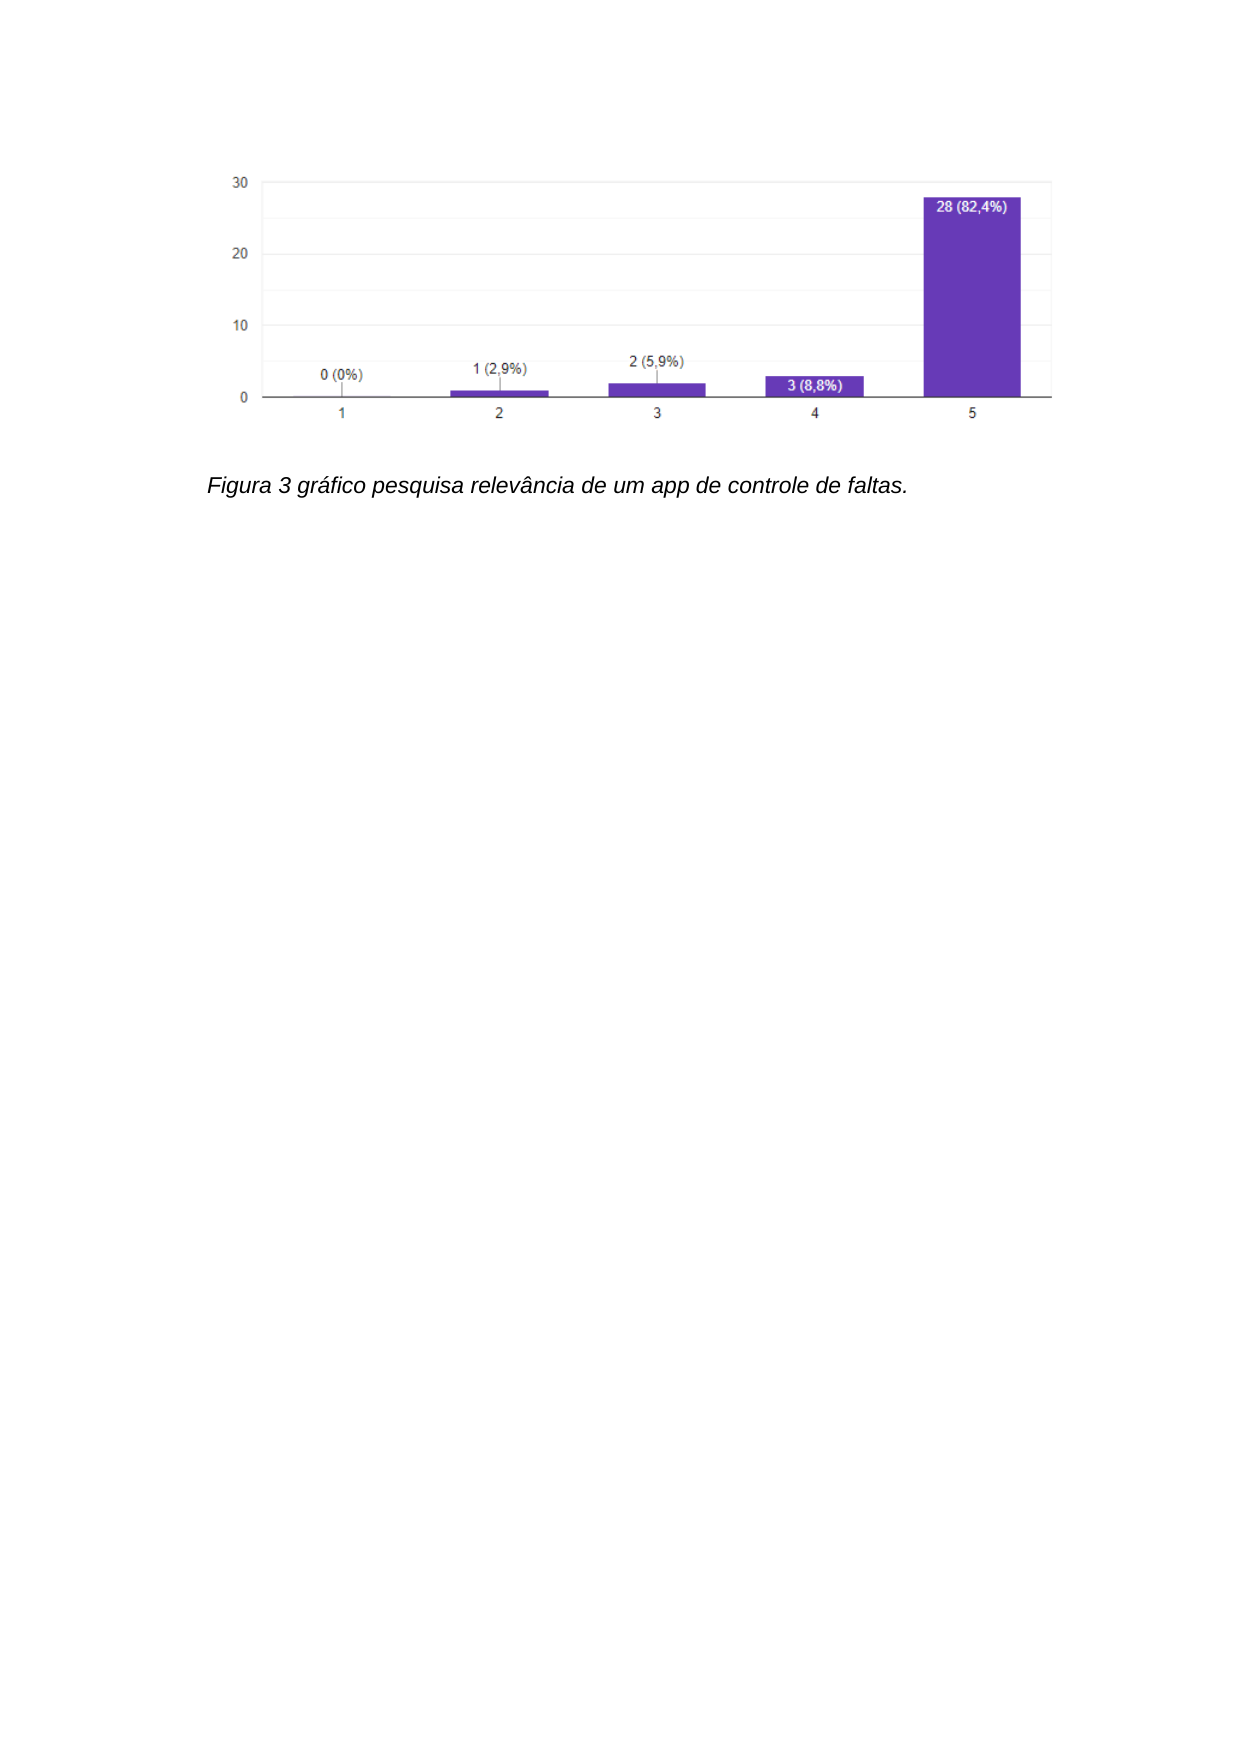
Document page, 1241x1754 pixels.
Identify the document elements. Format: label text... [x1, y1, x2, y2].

text Figura 3 gráfico pesquisa relevância de um app de controle de faltas. [207, 472, 1063, 498]
picture [206, 147, 1063, 438]
